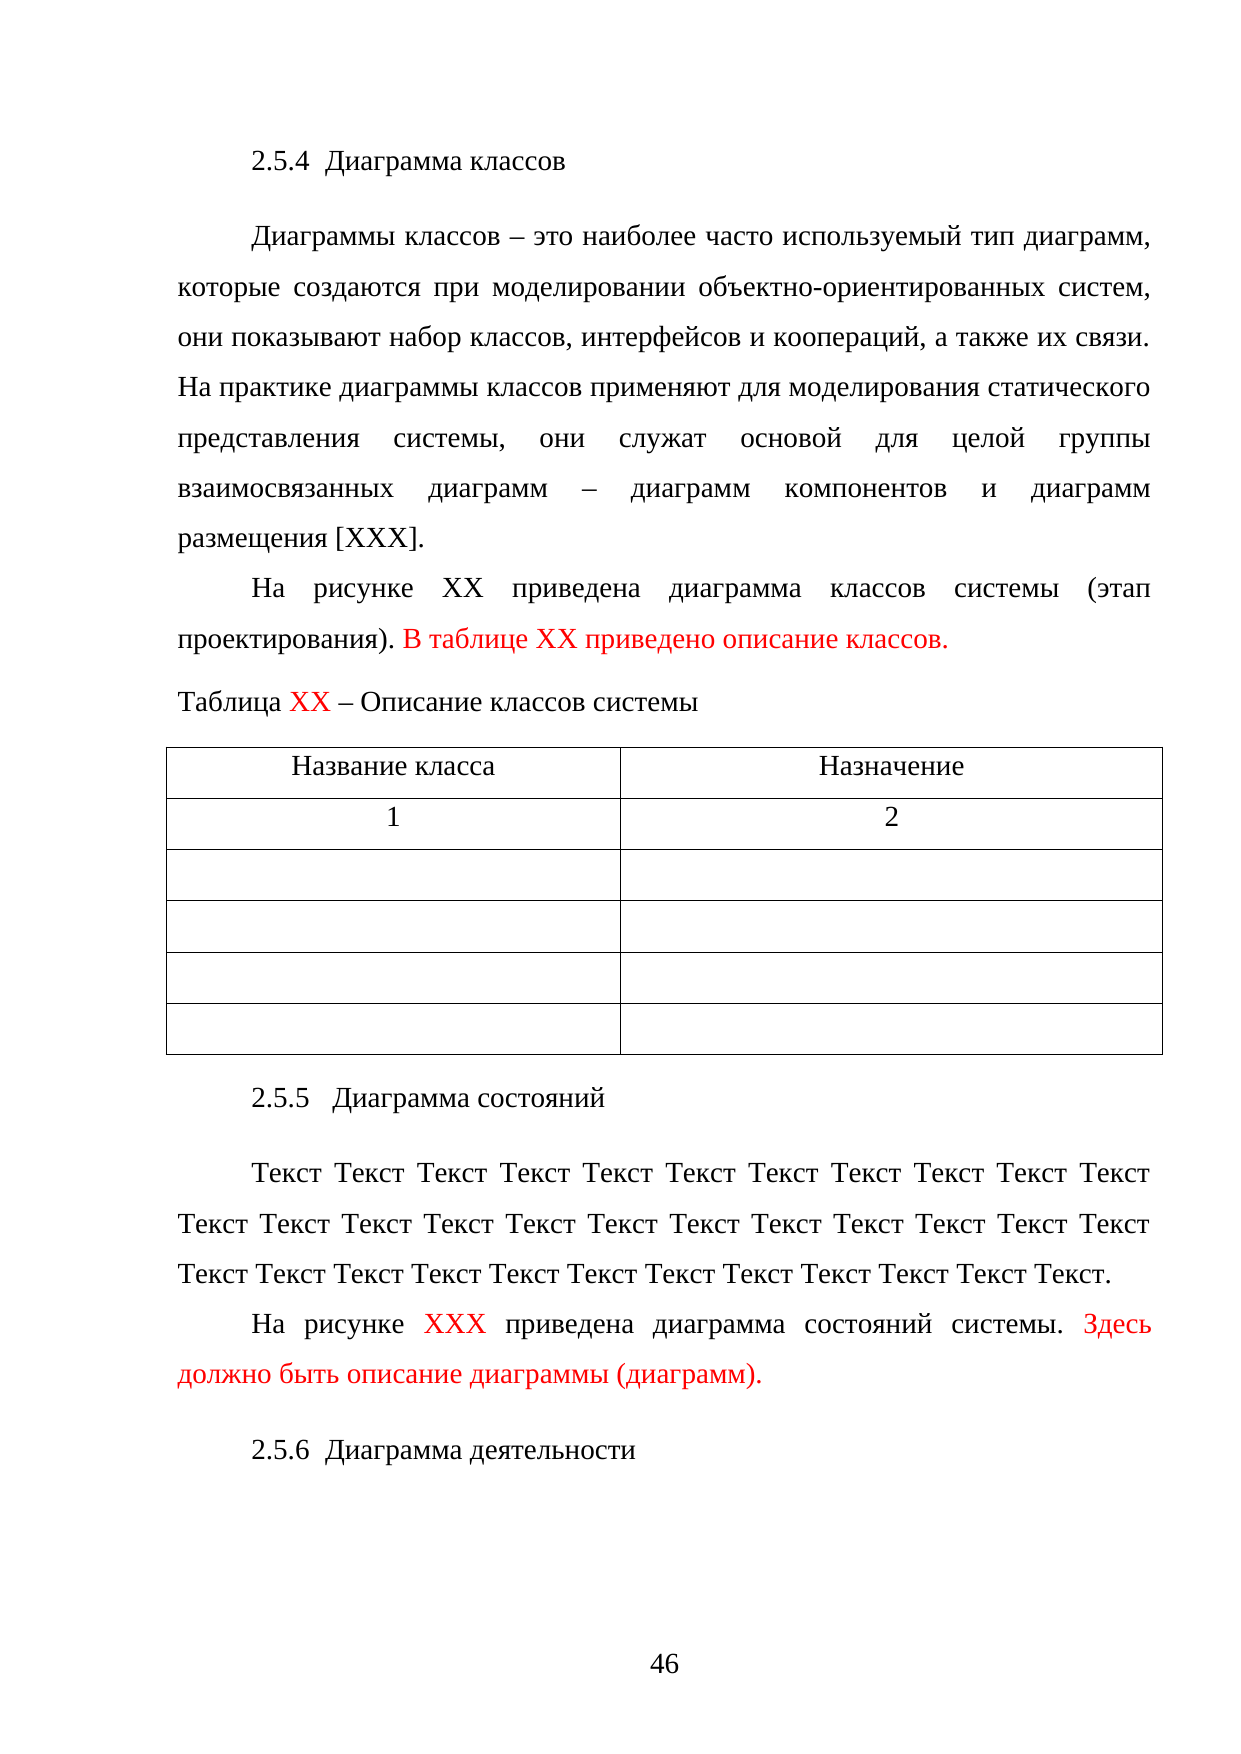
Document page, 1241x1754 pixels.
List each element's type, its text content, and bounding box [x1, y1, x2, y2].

text Диаграмма состояний [251, 1080, 1152, 1114]
table_cell [621, 850, 1162, 900]
text Таблица ХХ – Описание классов системы [177, 684, 1152, 717]
table_cell [621, 953, 1162, 1003]
table_header Название класса [167, 748, 620, 798]
table_cell 2 [621, 799, 1162, 849]
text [177, 1155, 1152, 1289]
table_cell 1 [167, 799, 620, 849]
table_header Назначение [621, 748, 1162, 798]
text Диаграммы классов – это наиболее часто используемый тип диаграмм, которые создаются при моделировании объектно-ориентированных систем, они показывают набор классов, интерфейсов и коопераций, а также их связи. На практике диаграммы классов применяют для моделирования статического представления системы, они служат основой для целой группы взаимосвязанных диаграмм – диаграмм компонентов и диаграмм размещения [ХХХ]. [177, 218, 1152, 554]
text На рисунке ХХ приведена диаграмма классов системы (этап проектирования). В таблице ХХ приведено описание классов. [177, 571, 1152, 654]
text Диаграмма деятельности [251, 1432, 1152, 1466]
table_cell [621, 901, 1162, 952]
table_cell [167, 901, 620, 952]
table_cell [167, 953, 620, 1003]
table_cell [621, 1004, 1162, 1054]
text Диаграмма классов [251, 143, 1152, 177]
table_cell [167, 1004, 620, 1054]
table_cell [167, 850, 620, 900]
text На рисунке ХХХ приведена диаграмма состояний системы. Здесь должно быть описание диаграммы (диаграмм). [177, 1306, 1152, 1390]
